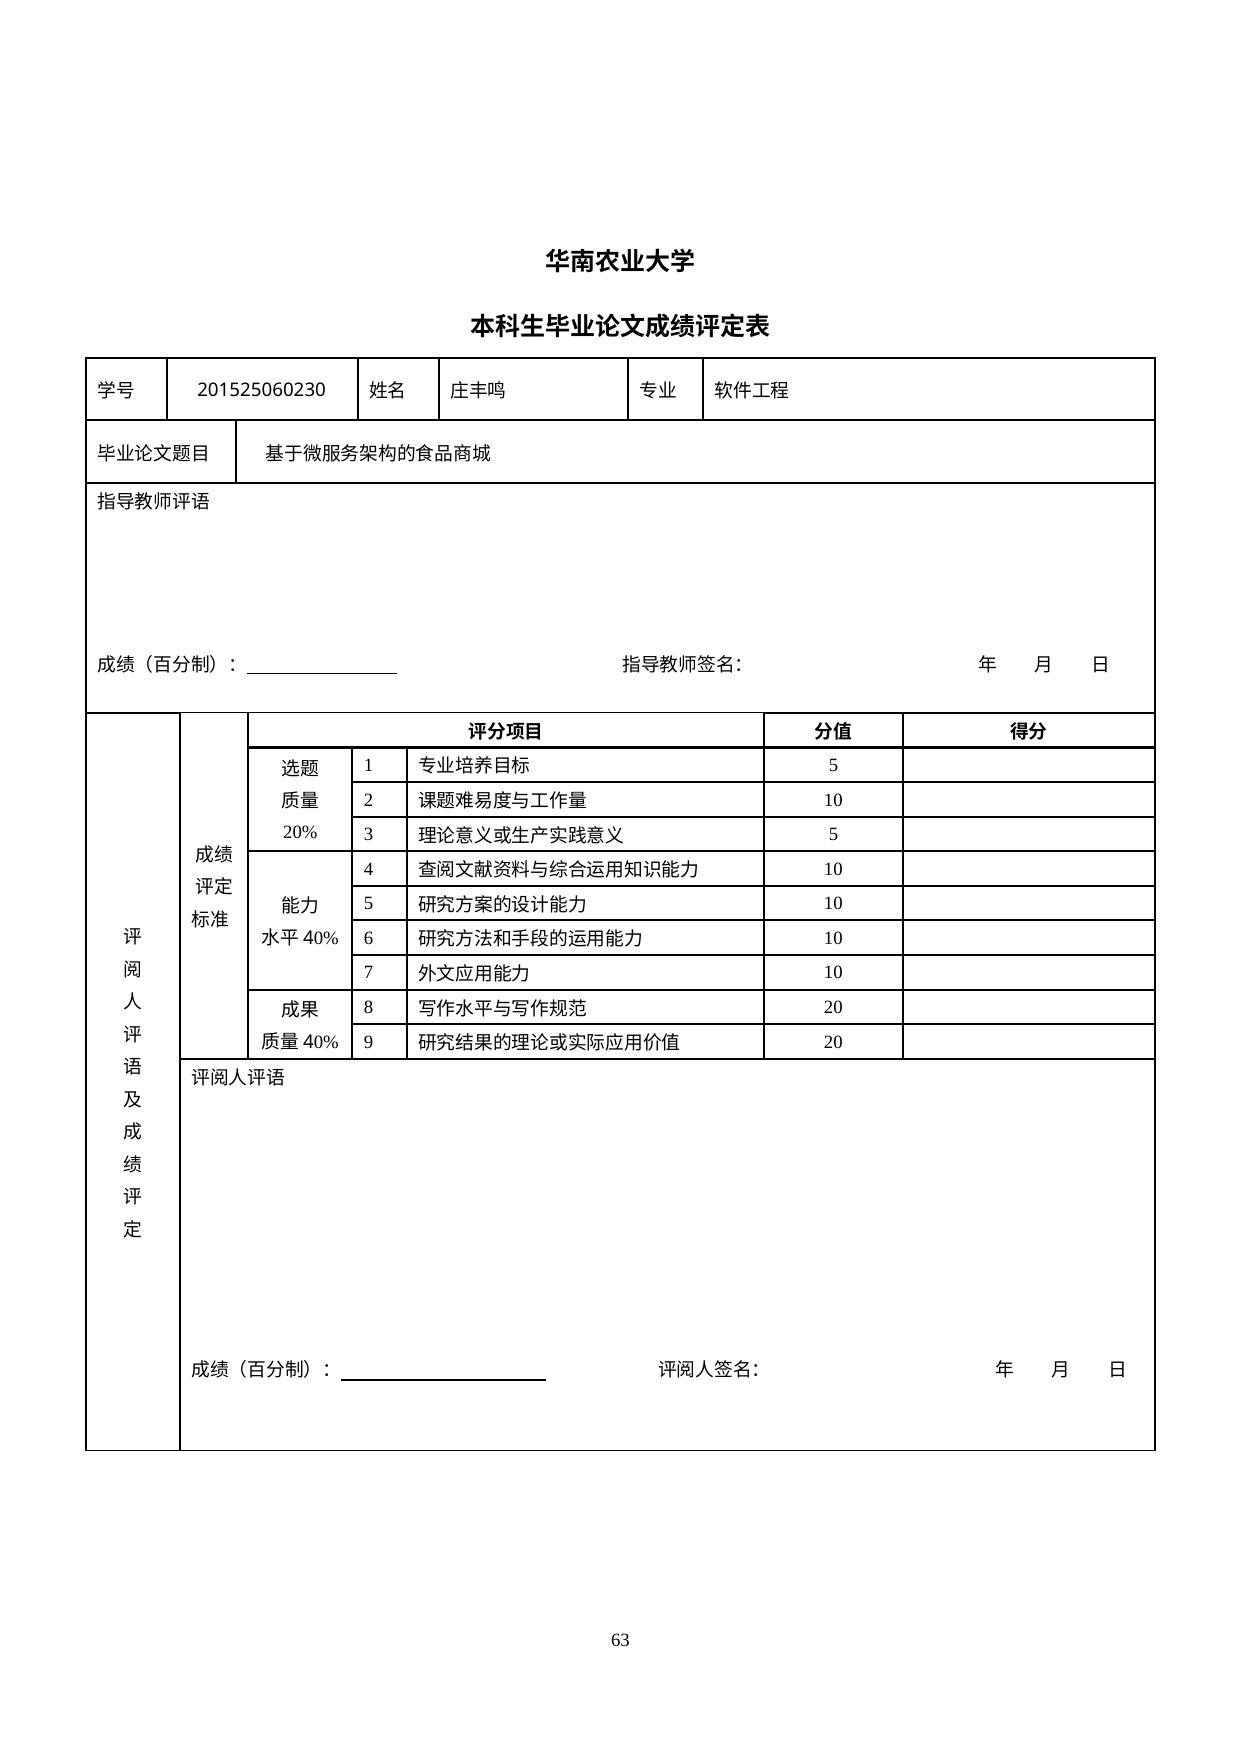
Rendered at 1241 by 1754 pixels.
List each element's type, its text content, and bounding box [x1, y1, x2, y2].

table_cell [904, 1025, 1154, 1058]
table_cell 4 [353, 852, 406, 885]
table_header 姓名 [359, 359, 438, 419]
table_cell 3 [353, 818, 406, 850]
table_header 201525060230 [168, 359, 357, 419]
table_cell [904, 818, 1154, 850]
table_cell 2 [353, 783, 406, 816]
table_cell 8 [353, 991, 406, 1023]
table_header 庄丰鸣 [440, 359, 627, 419]
table_cell 评分项目 [249, 713, 763, 746]
table_cell 5 [765, 749, 902, 781]
table_cell 10 [765, 921, 902, 954]
table_cell 9 [353, 1025, 406, 1058]
table_cell 查阅文献资料与综合运用知识能力 [408, 852, 763, 885]
table_cell 研究结果的理论或实际应用价值 [408, 1025, 763, 1058]
table_cell 成果 质量40% [249, 991, 351, 1058]
table_cell [904, 783, 1154, 816]
table_cell [904, 991, 1154, 1023]
table_cell 写作水平与写作规范 [408, 991, 763, 1023]
table_cell 20 [765, 1025, 902, 1058]
table_cell 研究方法和手段的运用能力 [408, 921, 763, 954]
table_cell 毕业论文题目 [87, 421, 235, 482]
table_cell 分值 [765, 714, 902, 746]
table_cell 外文应用能力 [408, 956, 763, 988]
table_cell 专业培养目标 [408, 749, 763, 781]
table_cell [904, 956, 1154, 988]
table_cell 10 [765, 956, 902, 988]
table_cell 得分 [904, 714, 1154, 746]
text 本科生毕业论文成绩评定表 [187, 292, 1053, 357]
table_header 学号 [87, 359, 166, 419]
table_cell 7 [353, 956, 406, 988]
table_cell 6 [353, 921, 406, 954]
table_cell 理论意义或生产实践意义 [408, 818, 763, 850]
table_header 专业 [629, 359, 702, 419]
table_cell 评阅人评语 成绩（百分制）： 评阅人签名： 年 月 日 [181, 1060, 1154, 1450]
table_header 软件工程 [704, 359, 1154, 419]
table_cell [904, 887, 1154, 919]
table_cell 10 [765, 852, 902, 885]
table_cell 基于微服务架构的食品商城 [237, 421, 1154, 482]
table_cell 研究方案的设计能力 [408, 887, 763, 919]
table_cell [904, 749, 1154, 781]
table_cell 能力 水平40% [249, 852, 351, 988]
table_cell [904, 852, 1154, 885]
table_cell 10 [765, 783, 902, 816]
table_cell 指导教师评语 成绩（百分制）： 指导教师签名： 年 月 日 [87, 484, 1154, 712]
table_cell 20 [765, 991, 902, 1023]
table_cell 5 [765, 818, 902, 850]
table_cell 1 [353, 749, 406, 781]
table_cell 课题难易度与工作量 [408, 783, 763, 816]
table_cell [904, 921, 1154, 954]
table_cell 评 阅 人 评 语 及 成 绩 评 定 [87, 714, 179, 1450]
table_cell 选题 质量 20% [249, 749, 351, 850]
table_cell 10 [765, 887, 902, 919]
text 华南农业大学 [187, 227, 1053, 292]
table_cell 5 [353, 887, 406, 919]
table_cell 成绩 评定 标准 [181, 713, 247, 1058]
